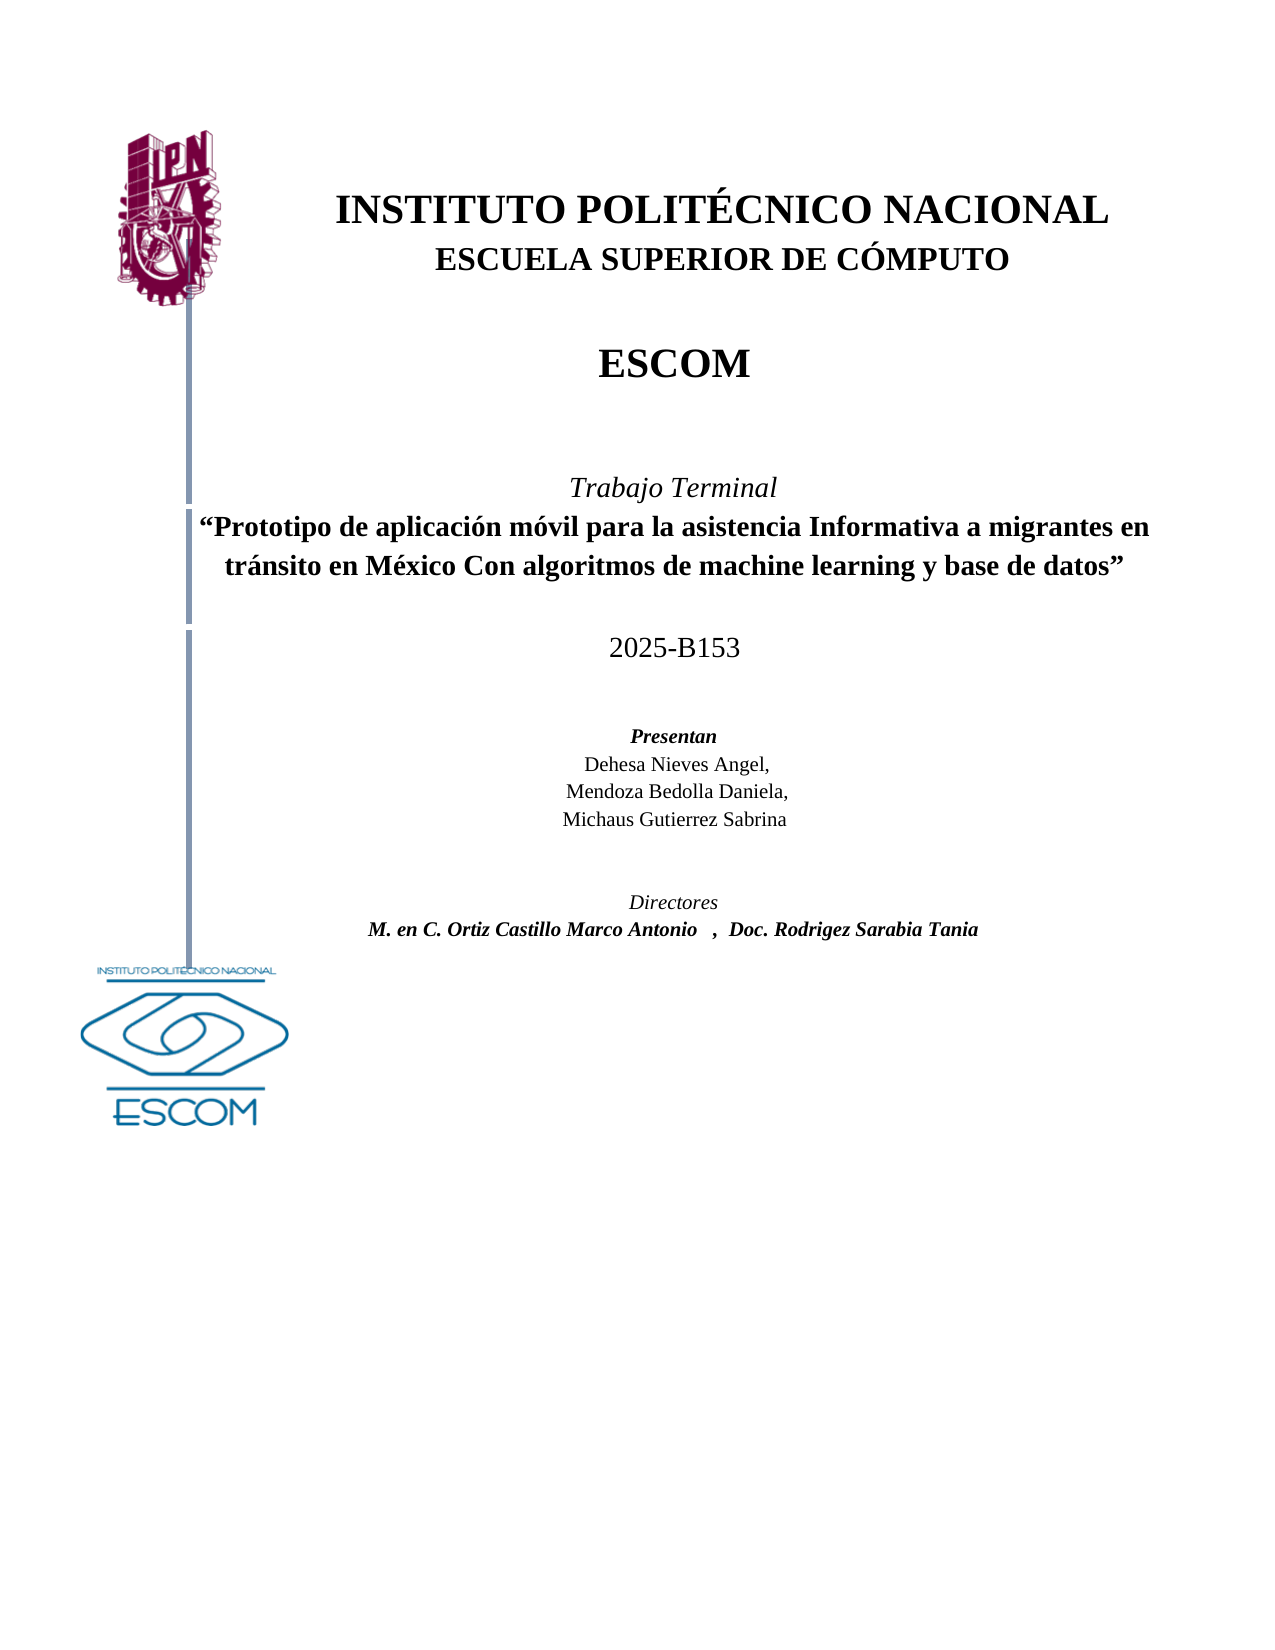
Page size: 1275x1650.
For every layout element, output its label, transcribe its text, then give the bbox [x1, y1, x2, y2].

text M. en C. Ortiz Castillo Marco Antonio , Doc. Rodrigez Sarabia Tania [192, 917, 1157, 941]
picture [233, 1105, 253, 1126]
text “Prototipo de aplicación móvil para la asistencia Informativa a migrantes en tránsito en México Con algoritmos de machine learning y base de datos” [192, 509, 1157, 581]
text INSTITUTO POLITÉCNICO NACIONAL [255, 184, 1157, 232]
picture [80, 966, 289, 1030]
text Trabajo Terminal [192, 471, 1157, 504]
picture [87, 118, 255, 325]
picture [84, 996, 285, 1072]
text Dehesa Nieves Angel, [192, 752, 1157, 776]
picture [164, 1017, 203, 1051]
picture [80, 1038, 289, 1126]
text Directores [192, 889, 1157, 914]
text Mendoza Bedolla Daniela, [192, 779, 1157, 803]
text Michaus Gutierrez Sabrina [192, 807, 1157, 831]
text ESCUELA SUPERIOR DE CÓMPUTO [255, 239, 1157, 277]
picture [198, 1101, 224, 1123]
text ESCOM [192, 338, 1157, 386]
text Presentan [192, 724, 1157, 748]
text 2025-B153 [192, 630, 1157, 664]
